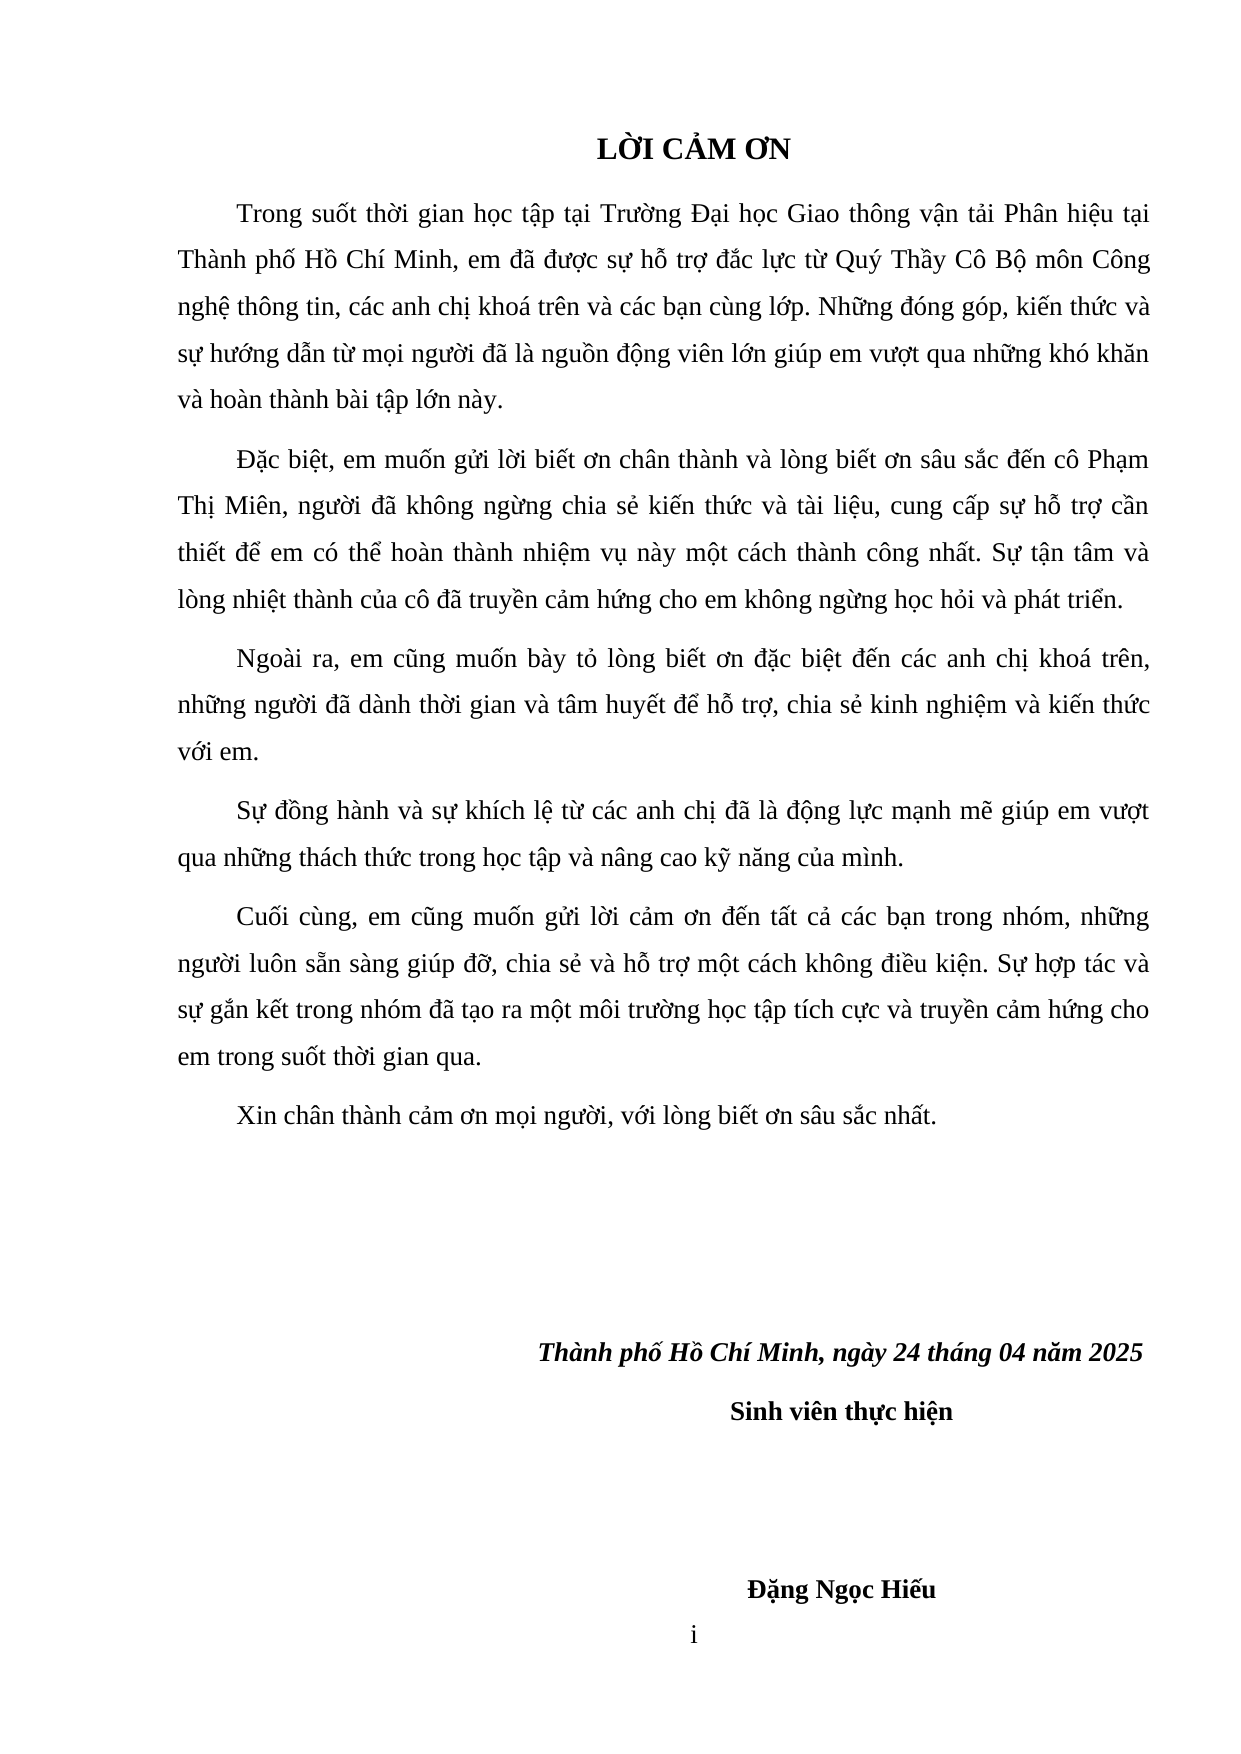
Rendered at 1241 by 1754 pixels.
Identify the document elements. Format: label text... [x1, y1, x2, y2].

text Sinh viên thực hiện [472, 1395, 1152, 1426]
text LỜI CẢM ƠN [177, 131, 1152, 167]
text Trong suốt thời gian học tập tại Trường Đại học Giao thông vận tải Phân hiệu tại Thành phố Hồ Chí Minh, em đã được sự hỗ trợ đắc lực từ Quý Thầy Cô Bộ môn Công nghệ thông tin, các anh chị khoá trên và các bạn cùng lớp. Những đóng góp, kiến thức và sự hướng dẫn từ mọi người đã là nguồn động viên lớn giúp em vượt qua những khó khăn và hoàn thành bài tập lớn này. [177, 197, 1152, 415]
text Thành phố Hồ Chí Minh, ngày 24 tháng 04 năm 2025 [472, 1336, 1152, 1367]
text Ngoài ra, em cũng muốn bày tỏ lòng biết ơn đặc biệt đến các anh chị khoá trên, những người đã dành thời gian và tâm huyết để hỗ trợ, chia sẻ kinh nghiệm và kiến thức với em. [177, 642, 1152, 766]
text Xin chân thành cảm ơn mọi người, với lòng biết ơn sâu sắc nhất. [177, 1099, 1152, 1131]
text Đặng Ngọc Hiếu [472, 1573, 1152, 1604]
text Sự đồng hành và sự khích lệ từ các anh chị đã là động lực mạnh mẽ giúp em vượt qua những thách thức trong học tập và nâng cao kỹ năng của mình. [177, 794, 1152, 872]
text Cuối cùng, em cũng muốn gửi lời cảm ơn đến tất cả các bạn trong nhóm, những người luôn sẵn sàng giúp đỡ, chia sẻ và hỗ trợ một cách không điều kiện. Sự hợp tác và sự gắn kết trong nhóm đã tạo ra một môi trường học tập tích cực và truyền cảm hứng cho em trong suốt thời gian qua. [177, 900, 1152, 1071]
text Đặc biệt, em muốn gửi lời biết ơn chân thành và lòng biết ơn sâu sắc đến cô Phạm Thị Miên, người đã không ngừng chia sẻ kiến thức và tài liệu, cung cấp sự hỗ trợ cần thiết để em có thể hoàn thành nhiệm vụ này một cách thành công nhất. Sự tận tâm và lòng nhiệt thành của cô đã truyền cảm hứng cho em không ngừng học hỏi và phát triển. [177, 443, 1152, 614]
